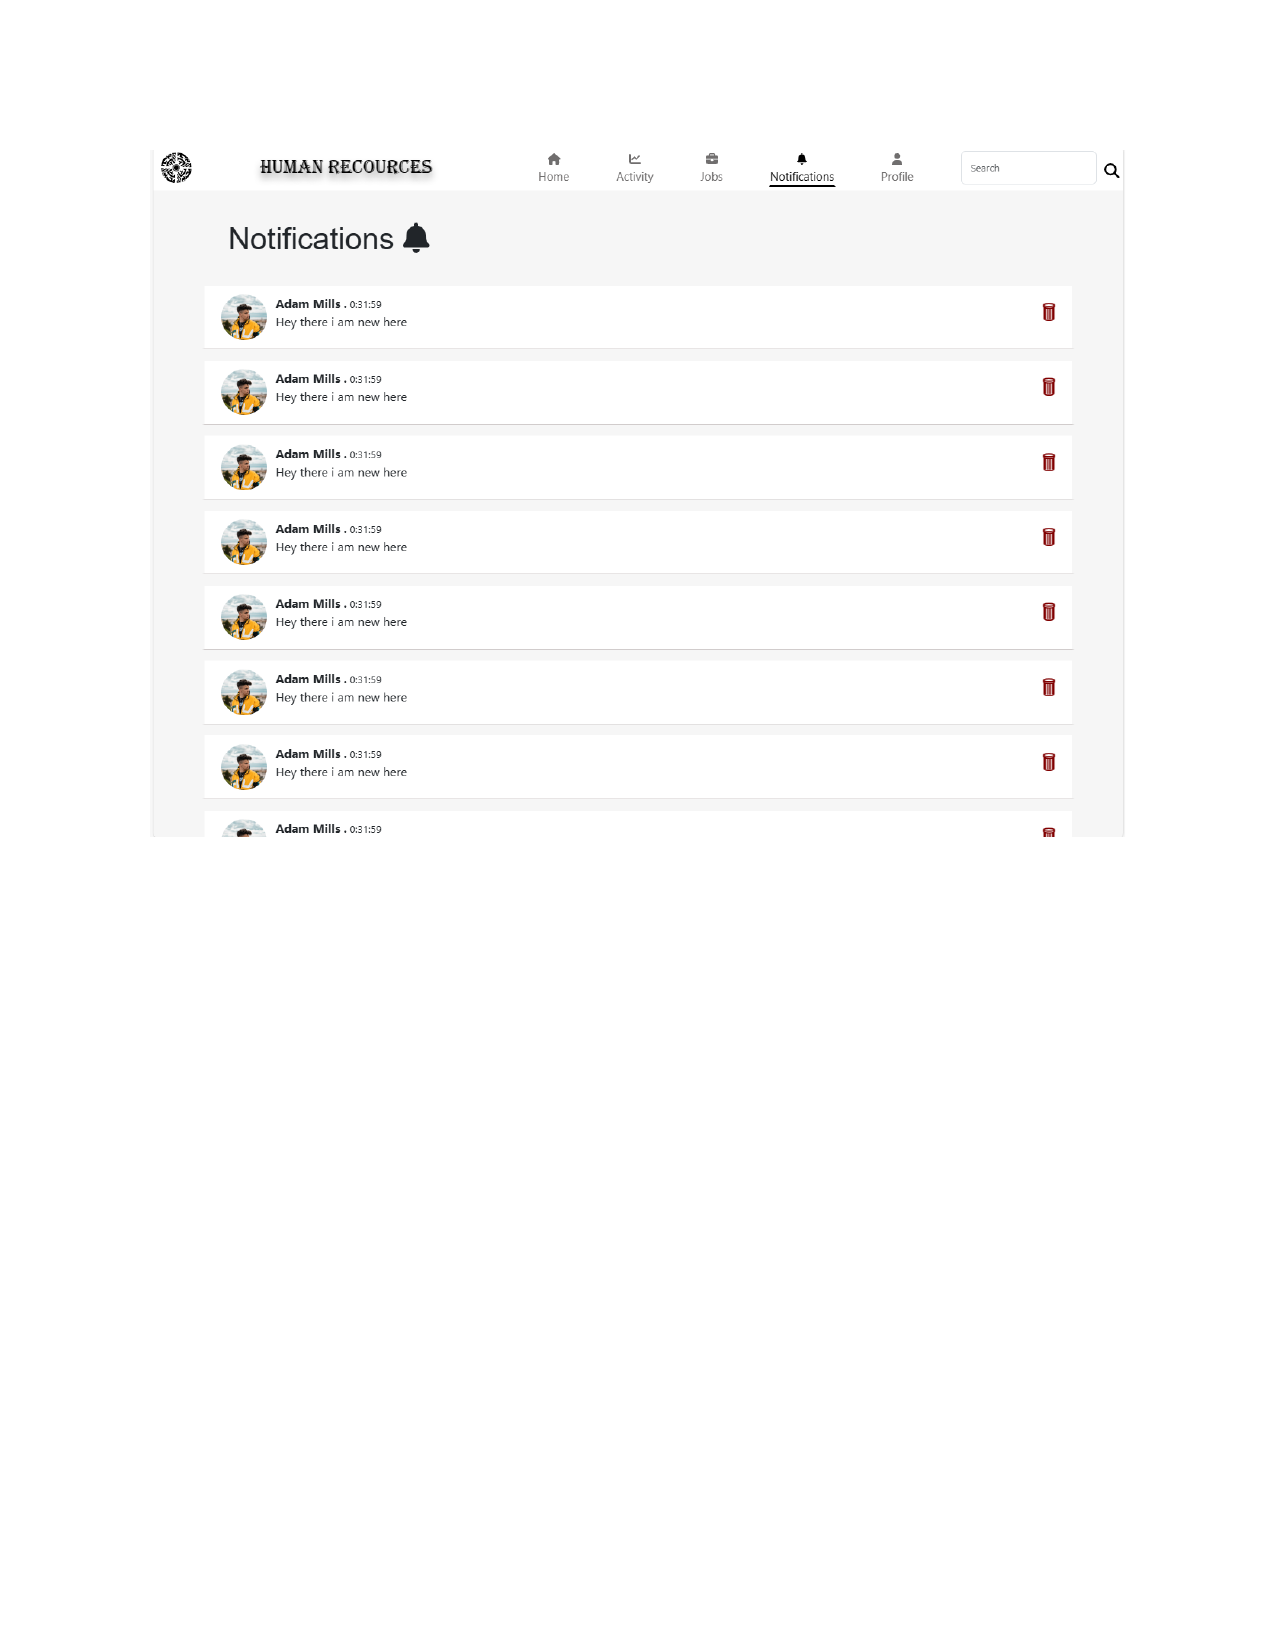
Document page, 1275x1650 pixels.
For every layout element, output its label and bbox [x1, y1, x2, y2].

picture [150, 150, 1125, 837]
